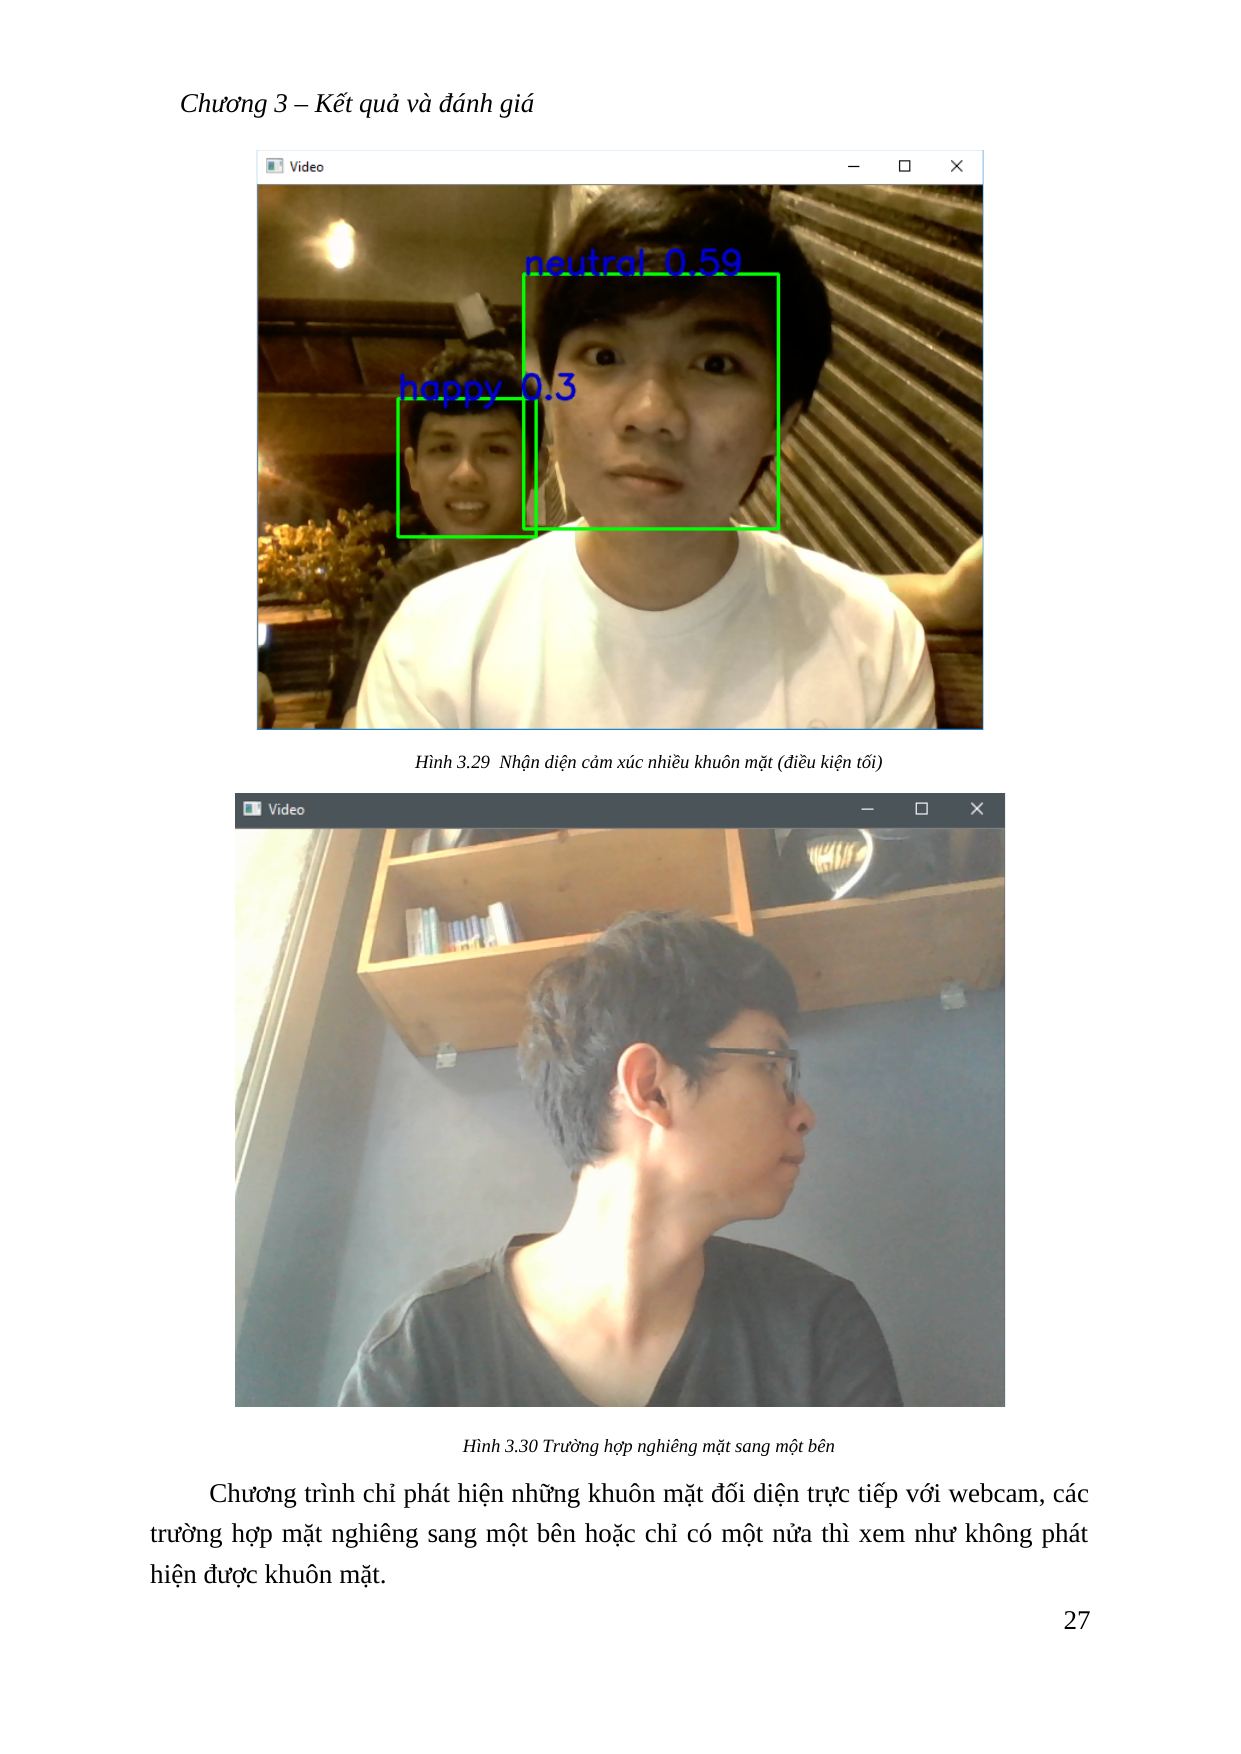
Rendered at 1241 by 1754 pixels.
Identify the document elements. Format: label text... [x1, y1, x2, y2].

picture [256, 150, 984, 730]
text Chương trình chỉ phát hiện những khuôn mặt đối diện trực tiếp với webcam, các trường hợp mặt nghiêng sang một bên hoặc chỉ có một nửa thì xem như không phát hiện được khuôn mặt. [150, 1477, 1090, 1589]
picture [235, 793, 1006, 1407]
